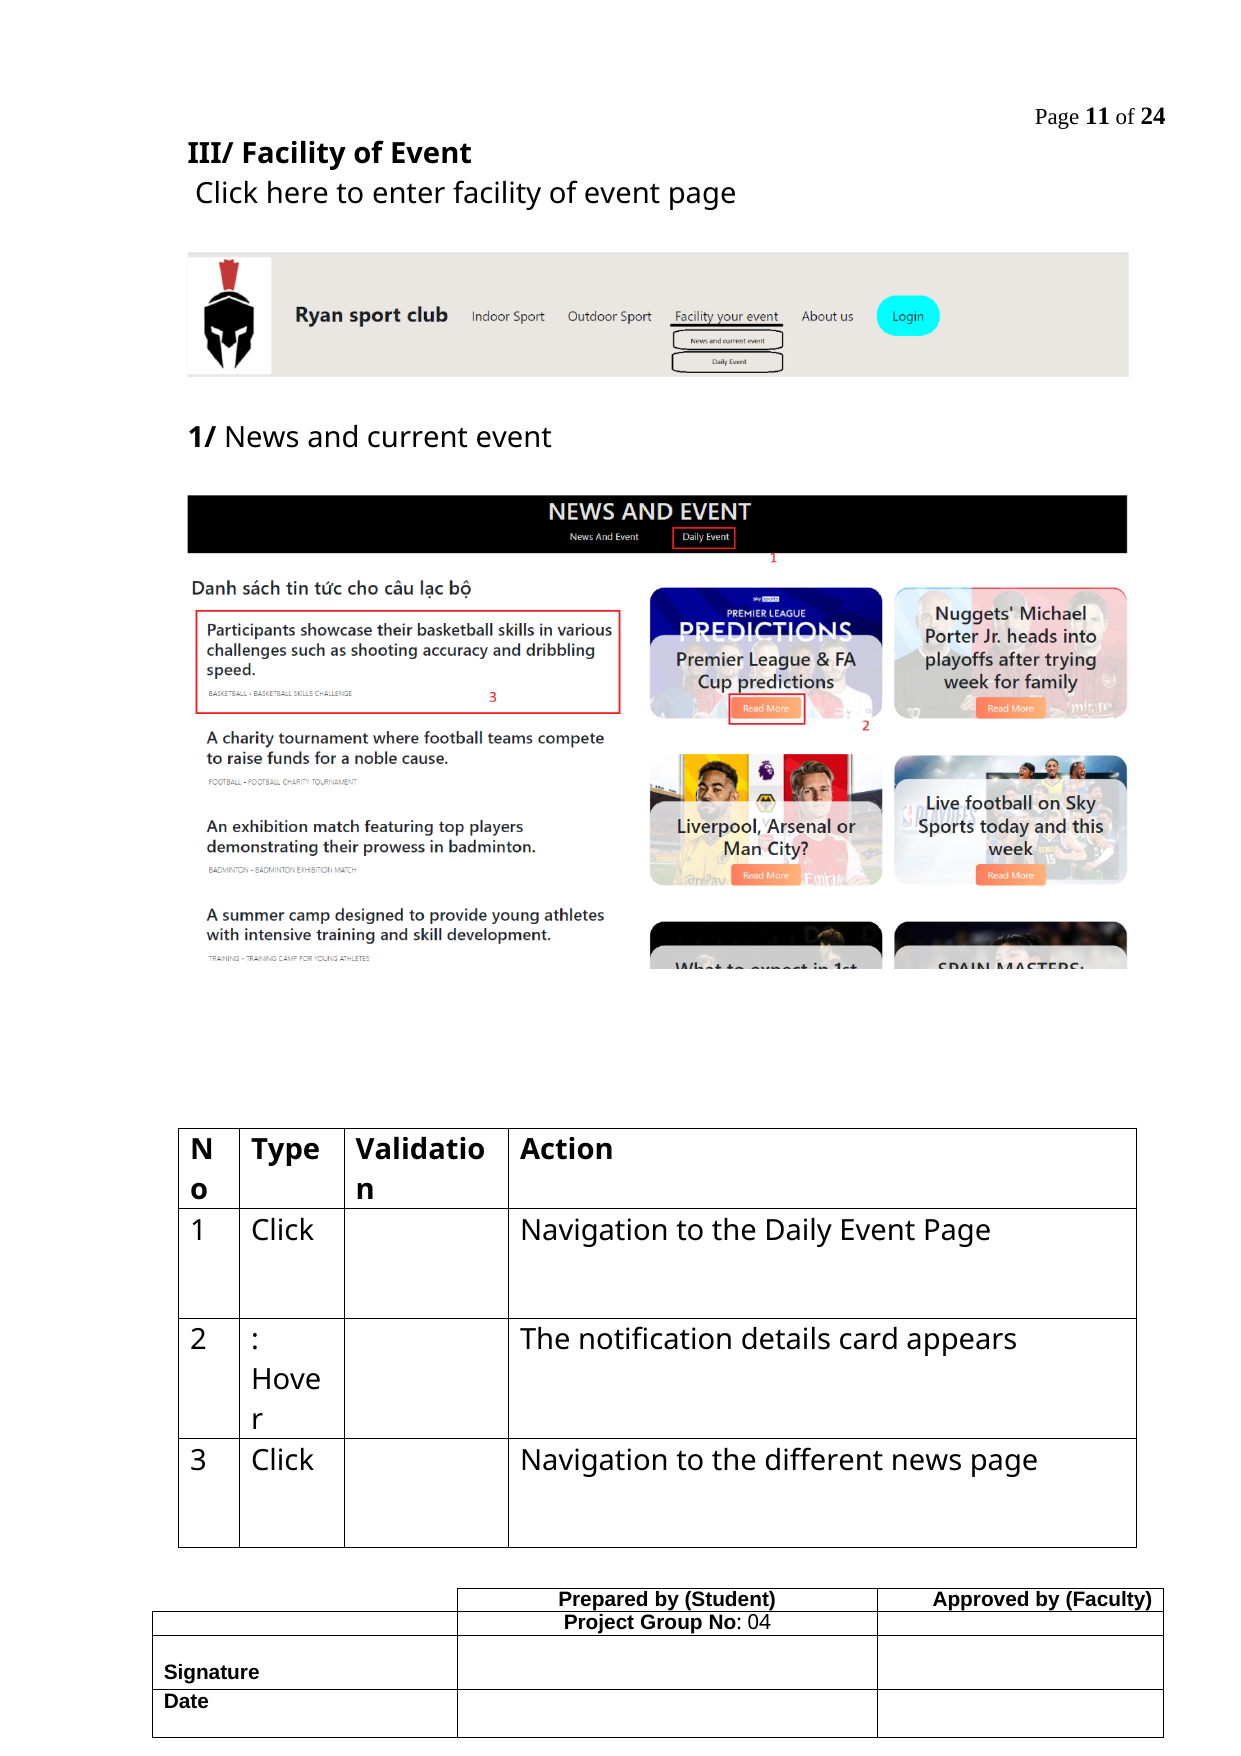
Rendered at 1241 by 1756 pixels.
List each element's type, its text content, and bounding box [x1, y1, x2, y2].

table_cell Navigation to the different news page [509, 1439, 1136, 1547]
picture [187, 495, 1129, 969]
table_header Action [509, 1129, 1136, 1208]
table_cell 2 [179, 1319, 239, 1438]
table_cell 3 [179, 1439, 239, 1547]
picture [187, 251, 1129, 377]
table_header No [179, 1129, 239, 1208]
text Click here to enter facility of event page [187, 172, 1165, 212]
table_cell [345, 1209, 508, 1318]
table_cell [345, 1319, 508, 1438]
table_cell The notification details card appears [509, 1319, 1136, 1438]
text 1/ News and current event [187, 416, 1165, 456]
table_cell [345, 1439, 508, 1547]
table_cell Navigation to the Daily Event Page [509, 1209, 1136, 1318]
text III/ Facility of Event [187, 132, 1165, 172]
table_cell Click [240, 1209, 344, 1318]
table_cell 1 [179, 1209, 239, 1318]
table_cell : Hover [240, 1319, 344, 1438]
table_header Validation [345, 1129, 508, 1208]
table_header Type [240, 1129, 344, 1208]
table_cell Click [240, 1439, 344, 1547]
